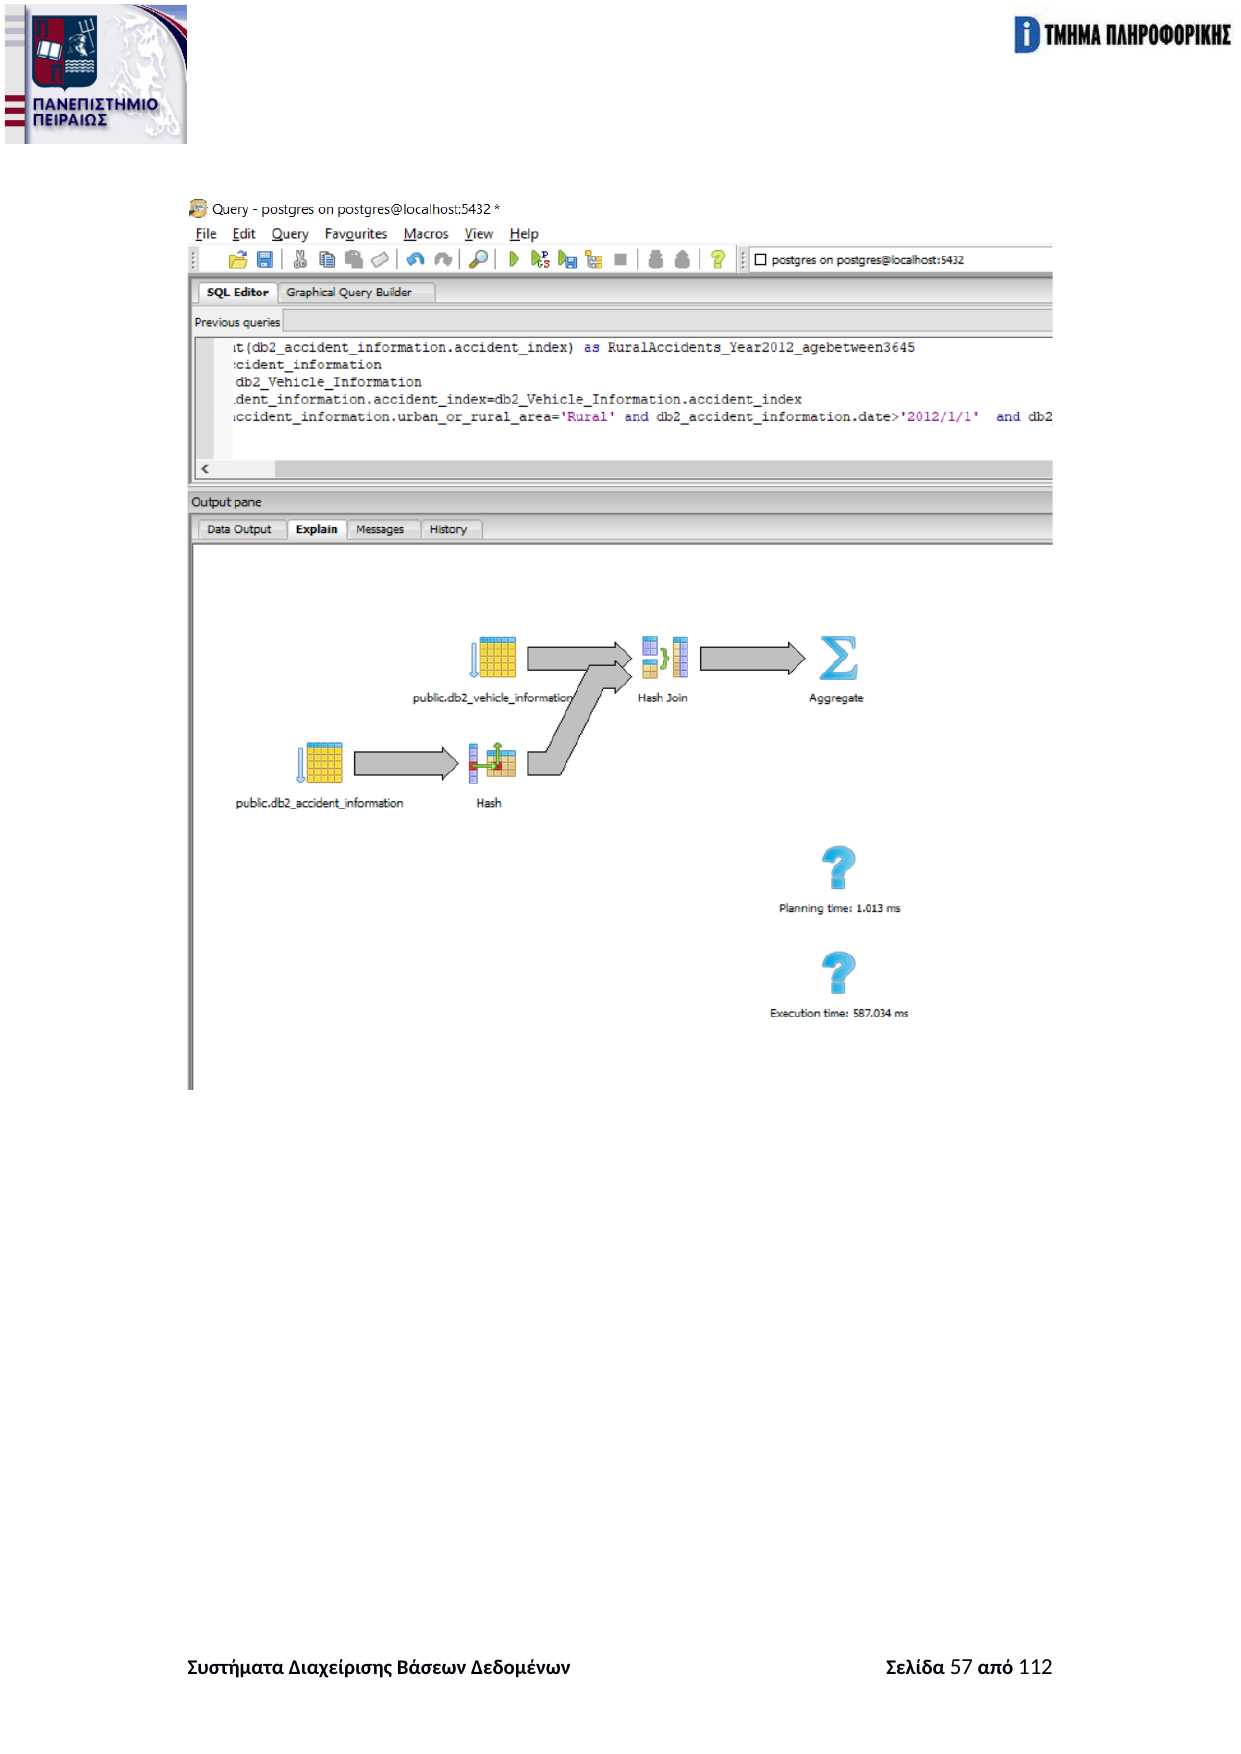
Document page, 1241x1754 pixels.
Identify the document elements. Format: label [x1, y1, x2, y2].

picture [1012, 4, 1234, 67]
picture [187, 195, 1053, 1090]
picture [4, 4, 187, 144]
